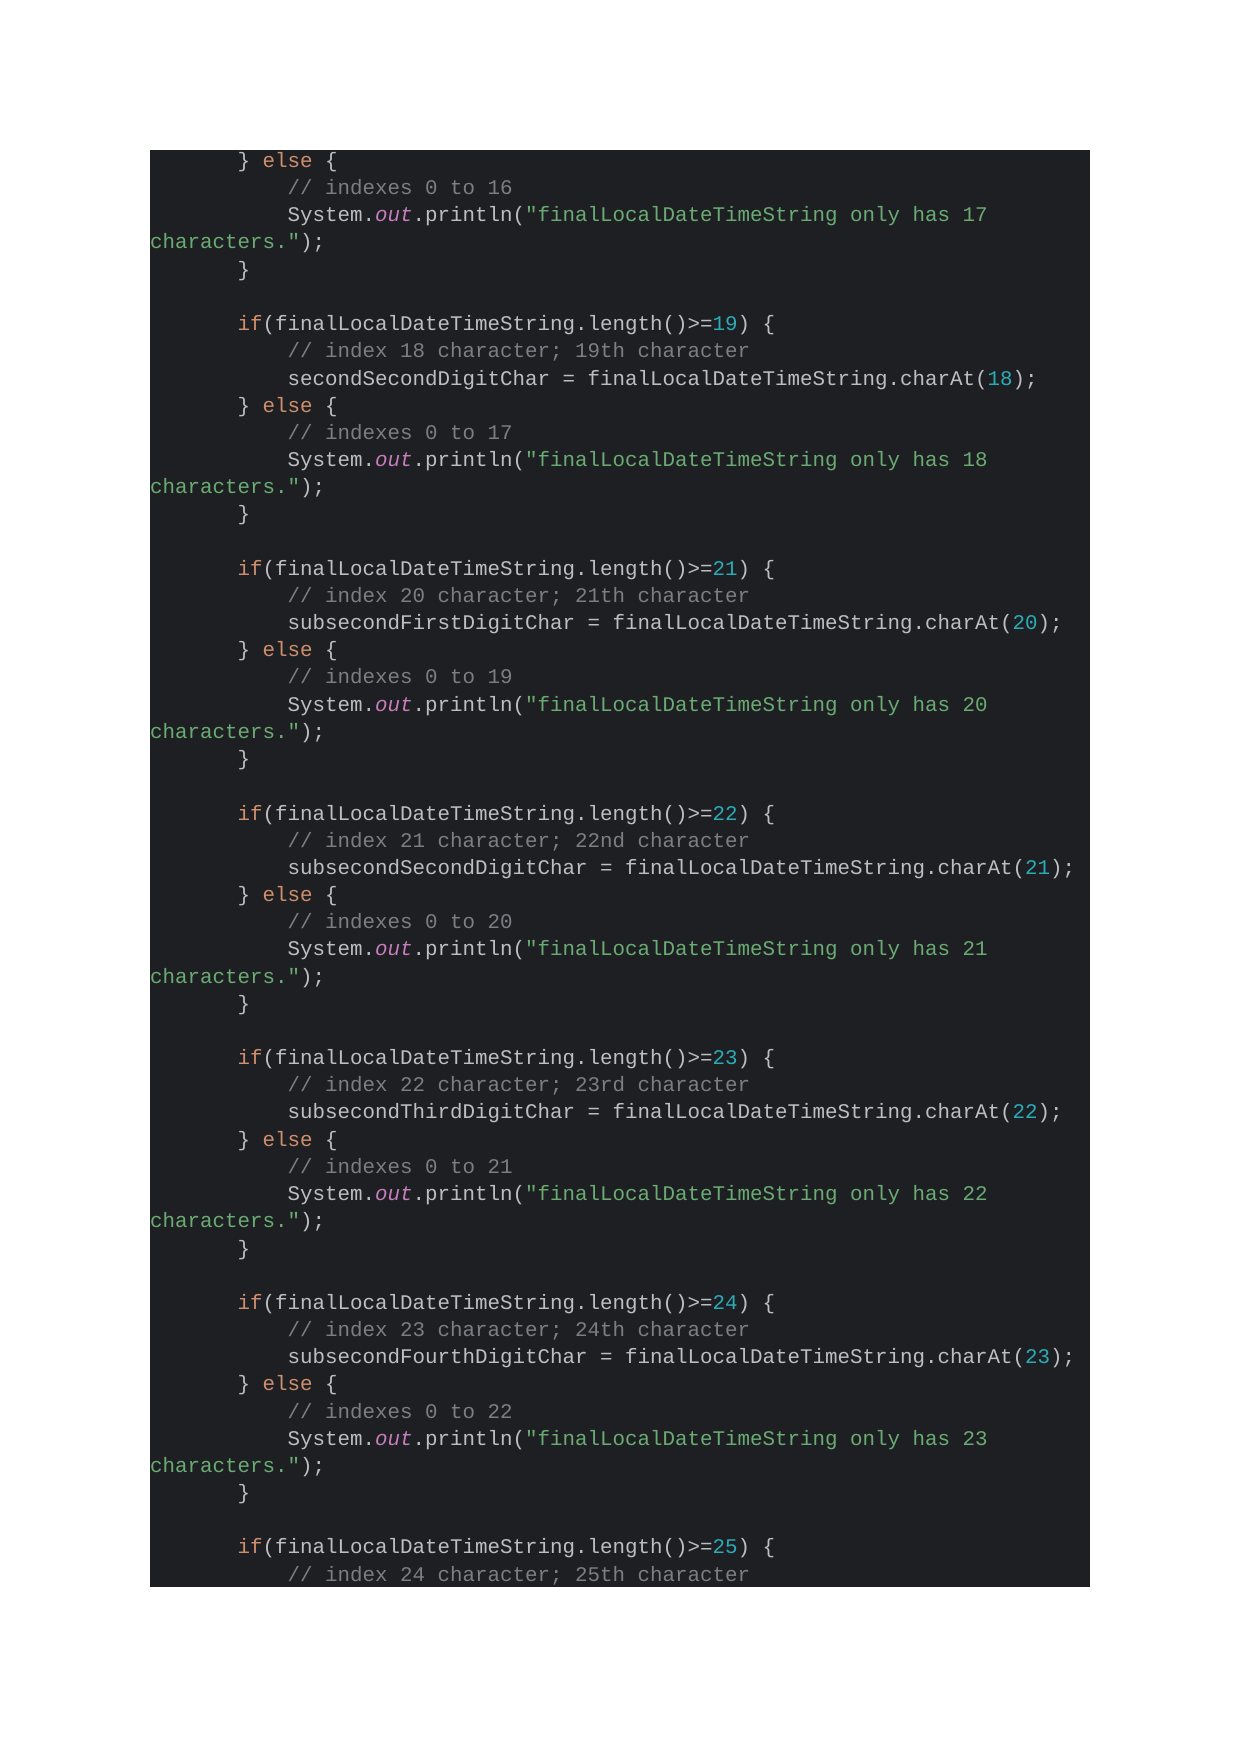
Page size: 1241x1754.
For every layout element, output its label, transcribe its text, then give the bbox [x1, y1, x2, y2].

text } else { [150, 884, 1090, 908]
text System.out.println("finalLocalDateTimeString only has 17 characters."); [150, 204, 1090, 255]
text // indexes 0 to 19 [150, 667, 1090, 690]
text } else { [150, 1373, 1090, 1397]
text // index 23 character; 24th character [150, 1319, 1090, 1343]
text } [150, 1482, 1090, 1506]
text } [150, 993, 1090, 1016]
text secondSecondDigitChar = finalLocalDateTimeString.charAt(18); [150, 367, 1090, 391]
text subsecondSecondDigitChar = finalLocalDateTimeString.charAt(21); [150, 857, 1090, 881]
text } [150, 748, 1090, 772]
text // indexes 0 to 20 [150, 911, 1090, 935]
text if(finalLocalDateTimeString.length()>=21) { [150, 558, 1090, 581]
text // index 24 character; 25th character [150, 1564, 1090, 1587]
text } [150, 503, 1090, 527]
text subsecondFirstDigitChar = finalLocalDateTimeString.charAt(20); [150, 612, 1090, 636]
text } else { [150, 639, 1090, 663]
text } else { [150, 150, 1090, 174]
text System.out.println("finalLocalDateTimeString only has 18 characters."); [150, 449, 1090, 500]
text System.out.println("finalLocalDateTimeString only has 20 characters."); [150, 694, 1090, 744]
text } else { [150, 395, 1090, 418]
text subsecondFourthDigitChar = finalLocalDateTimeString.charAt(23); [150, 1346, 1090, 1370]
text subsecondThirdDigitChar = finalLocalDateTimeString.charAt(22); [150, 1102, 1090, 1125]
text // index 21 character; 22nd character [150, 830, 1090, 853]
text } else { [150, 1129, 1090, 1152]
text System.out.println("finalLocalDateTimeString only has 21 characters."); [150, 938, 1090, 989]
text } [150, 1237, 1090, 1261]
text // indexes 0 to 21 [150, 1156, 1090, 1179]
text // indexes 0 to 17 [150, 422, 1090, 446]
text System.out.println("finalLocalDateTimeString only has 23 characters."); [150, 1428, 1090, 1479]
text if(finalLocalDateTimeString.length()>=24) { [150, 1292, 1090, 1316]
text if(finalLocalDateTimeString.length()>=25) { [150, 1537, 1090, 1560]
text System.out.println("finalLocalDateTimeString only has 22 characters."); [150, 1183, 1090, 1234]
text } [150, 259, 1090, 282]
text // indexes 0 to 22 [150, 1401, 1090, 1424]
text // index 20 character; 21th character [150, 585, 1090, 609]
text if(finalLocalDateTimeString.length()>=22) { [150, 802, 1090, 826]
text if(finalLocalDateTimeString.length()>=23) { [150, 1047, 1090, 1071]
text // index 18 character; 19th character [150, 340, 1090, 364]
text if(finalLocalDateTimeString.length()>=19) { [150, 313, 1090, 337]
text // index 22 character; 23rd character [150, 1074, 1090, 1098]
text // indexes 0 to 16 [150, 177, 1090, 201]
